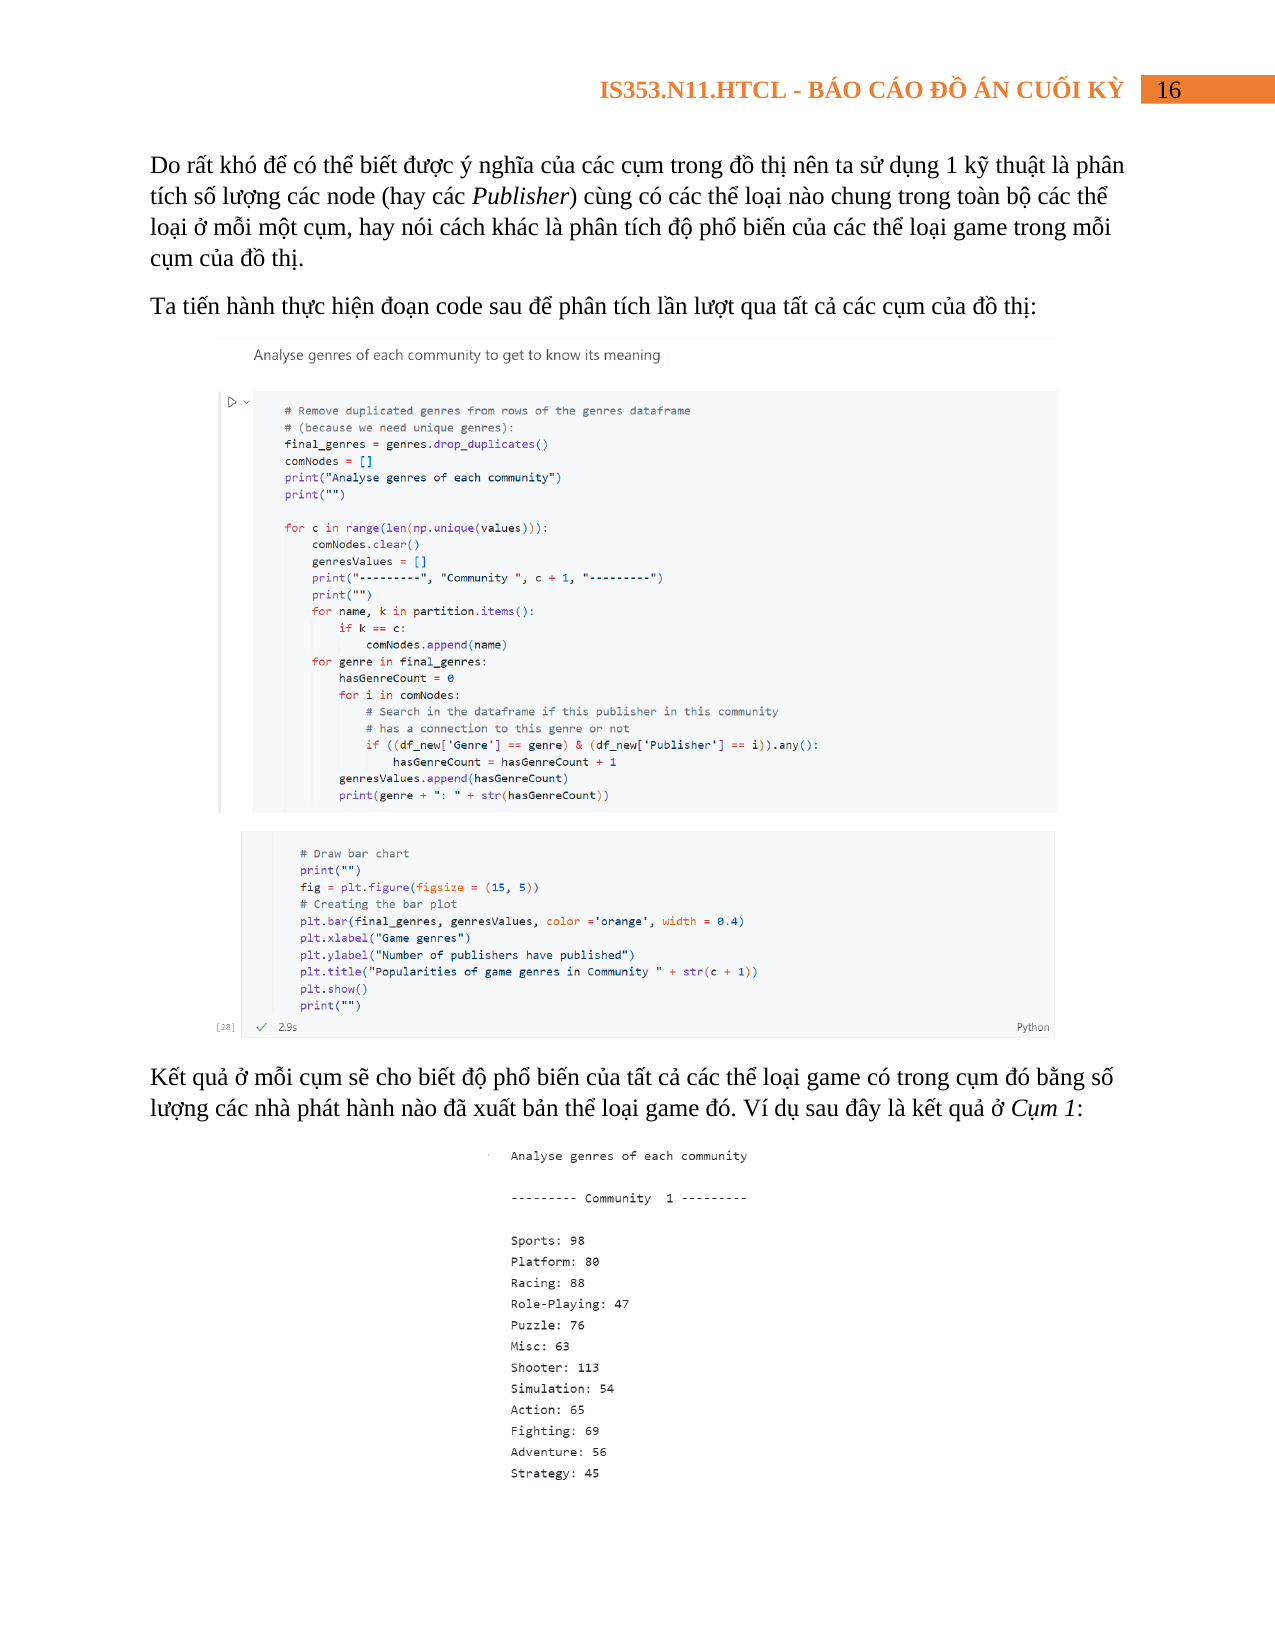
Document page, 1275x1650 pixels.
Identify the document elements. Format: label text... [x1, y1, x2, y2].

picture [209, 831, 1066, 1043]
picture [488, 1140, 788, 1497]
text Ta tiến hành thực hiện đoạn code sau để phân tích lần lượt qua tất cả các cụm của đồ thị: [150, 291, 1125, 319]
text Kết quả ở mỗi cụm sẽ cho biết độ phổ biến của tất cả các thể loại game có trong cụm đó bằng số lượng các nhà phát hành nào đã xuất bản thể loại game đó. Ví dụ sau đây là kết quả ở Cụm 1: [150, 1062, 1125, 1122]
picture [217, 338, 1058, 813]
text Do rất khó để có thể biết được ý nghĩa của các cụm trong đồ thị nên ta sử dụng 1 kỹ thuật là phân tích số lượng các node (hay các Publisher) cùng có các thể loại nào chung trong toàn bộ các thể loại ở mỗi một cụm, hay nói cách khác là phân tích độ phổ biến của các thể loại game trong mỗi cụm của đồ thị. [150, 150, 1125, 272]
